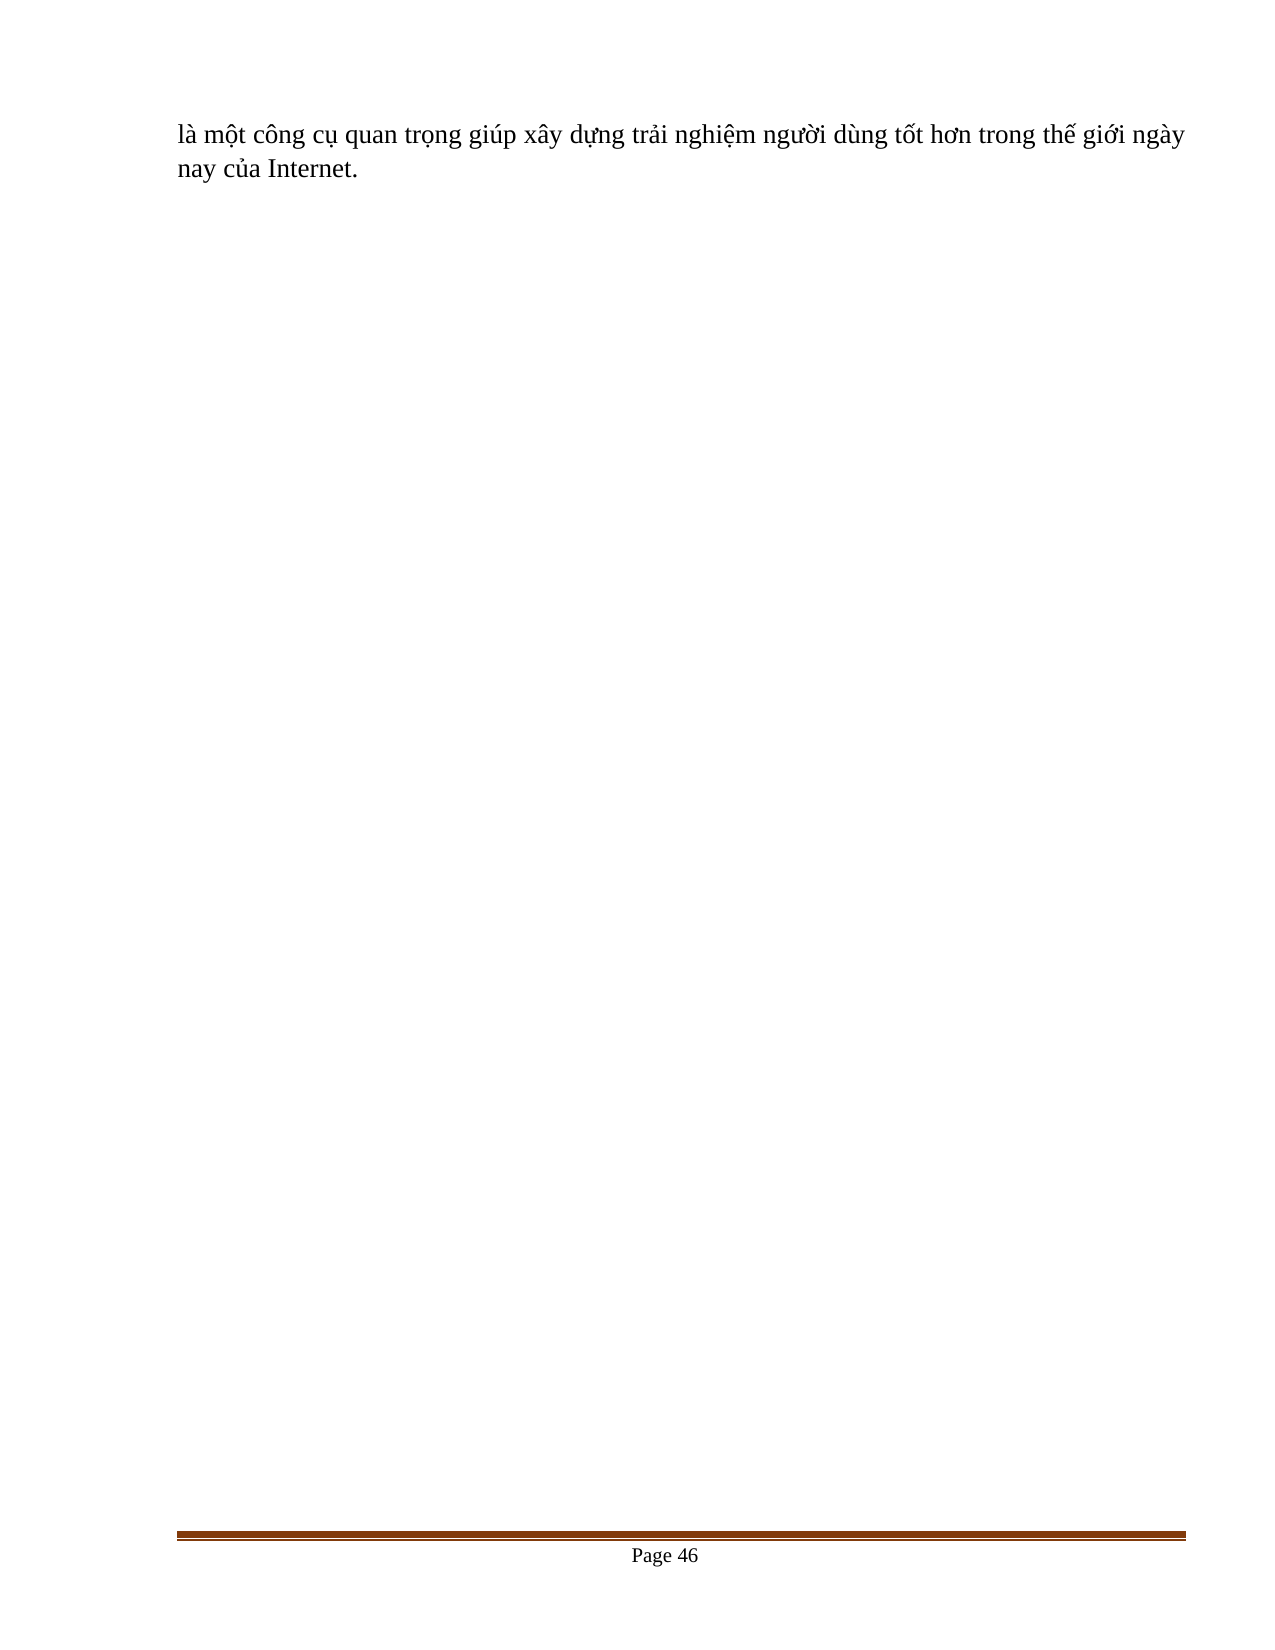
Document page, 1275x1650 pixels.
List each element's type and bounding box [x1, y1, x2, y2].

text [177, 118, 1186, 183]
